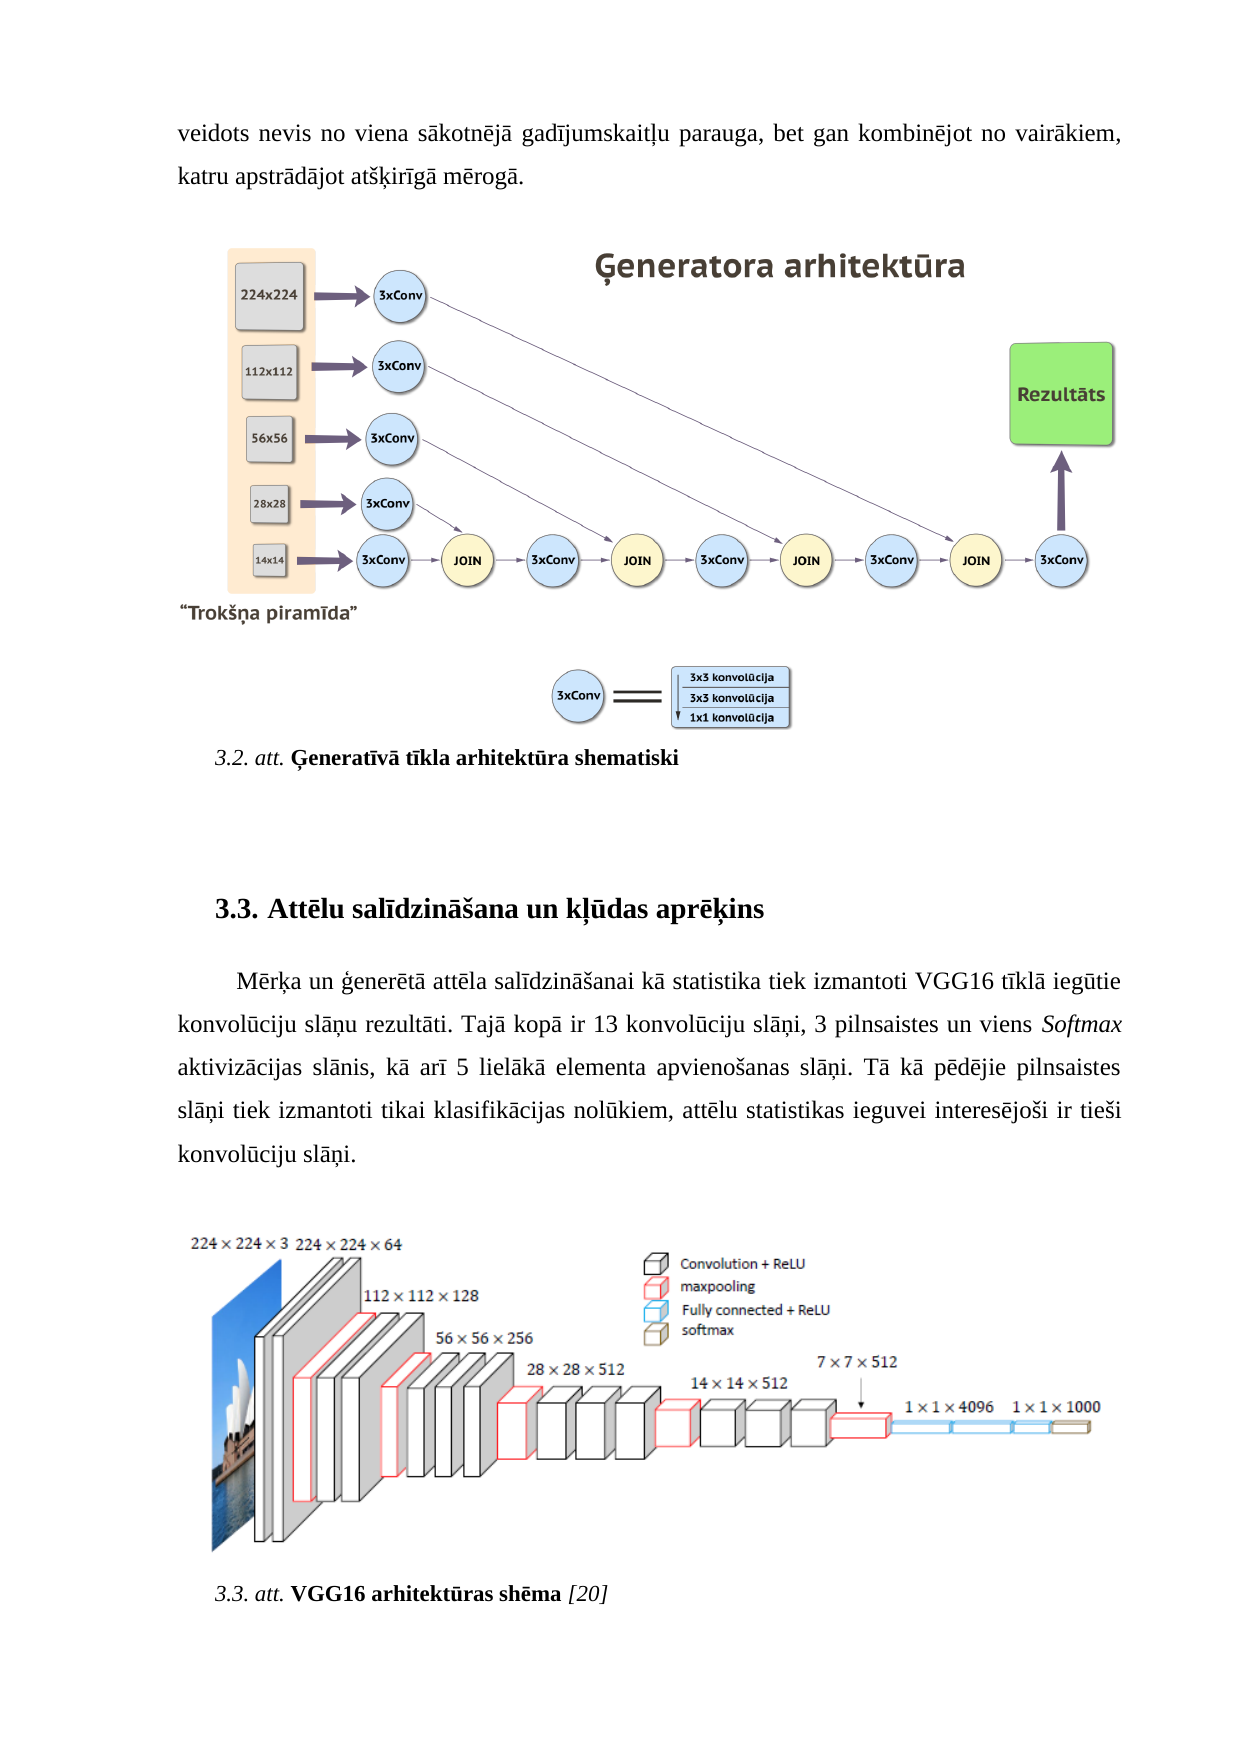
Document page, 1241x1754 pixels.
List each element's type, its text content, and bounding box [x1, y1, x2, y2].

subtitle Attēlu salīdzināšana un kļūdas aprēķins [215, 891, 1122, 924]
text Mērķa un ģenerētā attēla salīdzināšanai kā statistika tiek izmantoti VGG16 tīklā iegūtie konvolūciju slāņu rezultāti. Tajā kopā ir 13 konvolūciju slāņi, 3 pilnsaistes un viens Softmax aktivizācijas slānis, kā arī 5 lielākā elementa apvienošanas slāņi. Tā kā pēdējie pilnsaistes slāņi tiek izmantoti tikai klasifikācijas nolūkiem, attēlu statistikas ieguvei interesējoši ir tieši konvolūciju slāņi. [177, 966, 1122, 1167]
text 3.3. att. VGG16 arhitektūras shēma [215, 1580, 1122, 1607]
picture [177, 1225, 1122, 1566]
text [177, 118, 1122, 190]
text 3.2. att. Ģeneratīvā tīkla arhitektūra shematiski [215, 744, 1122, 770]
